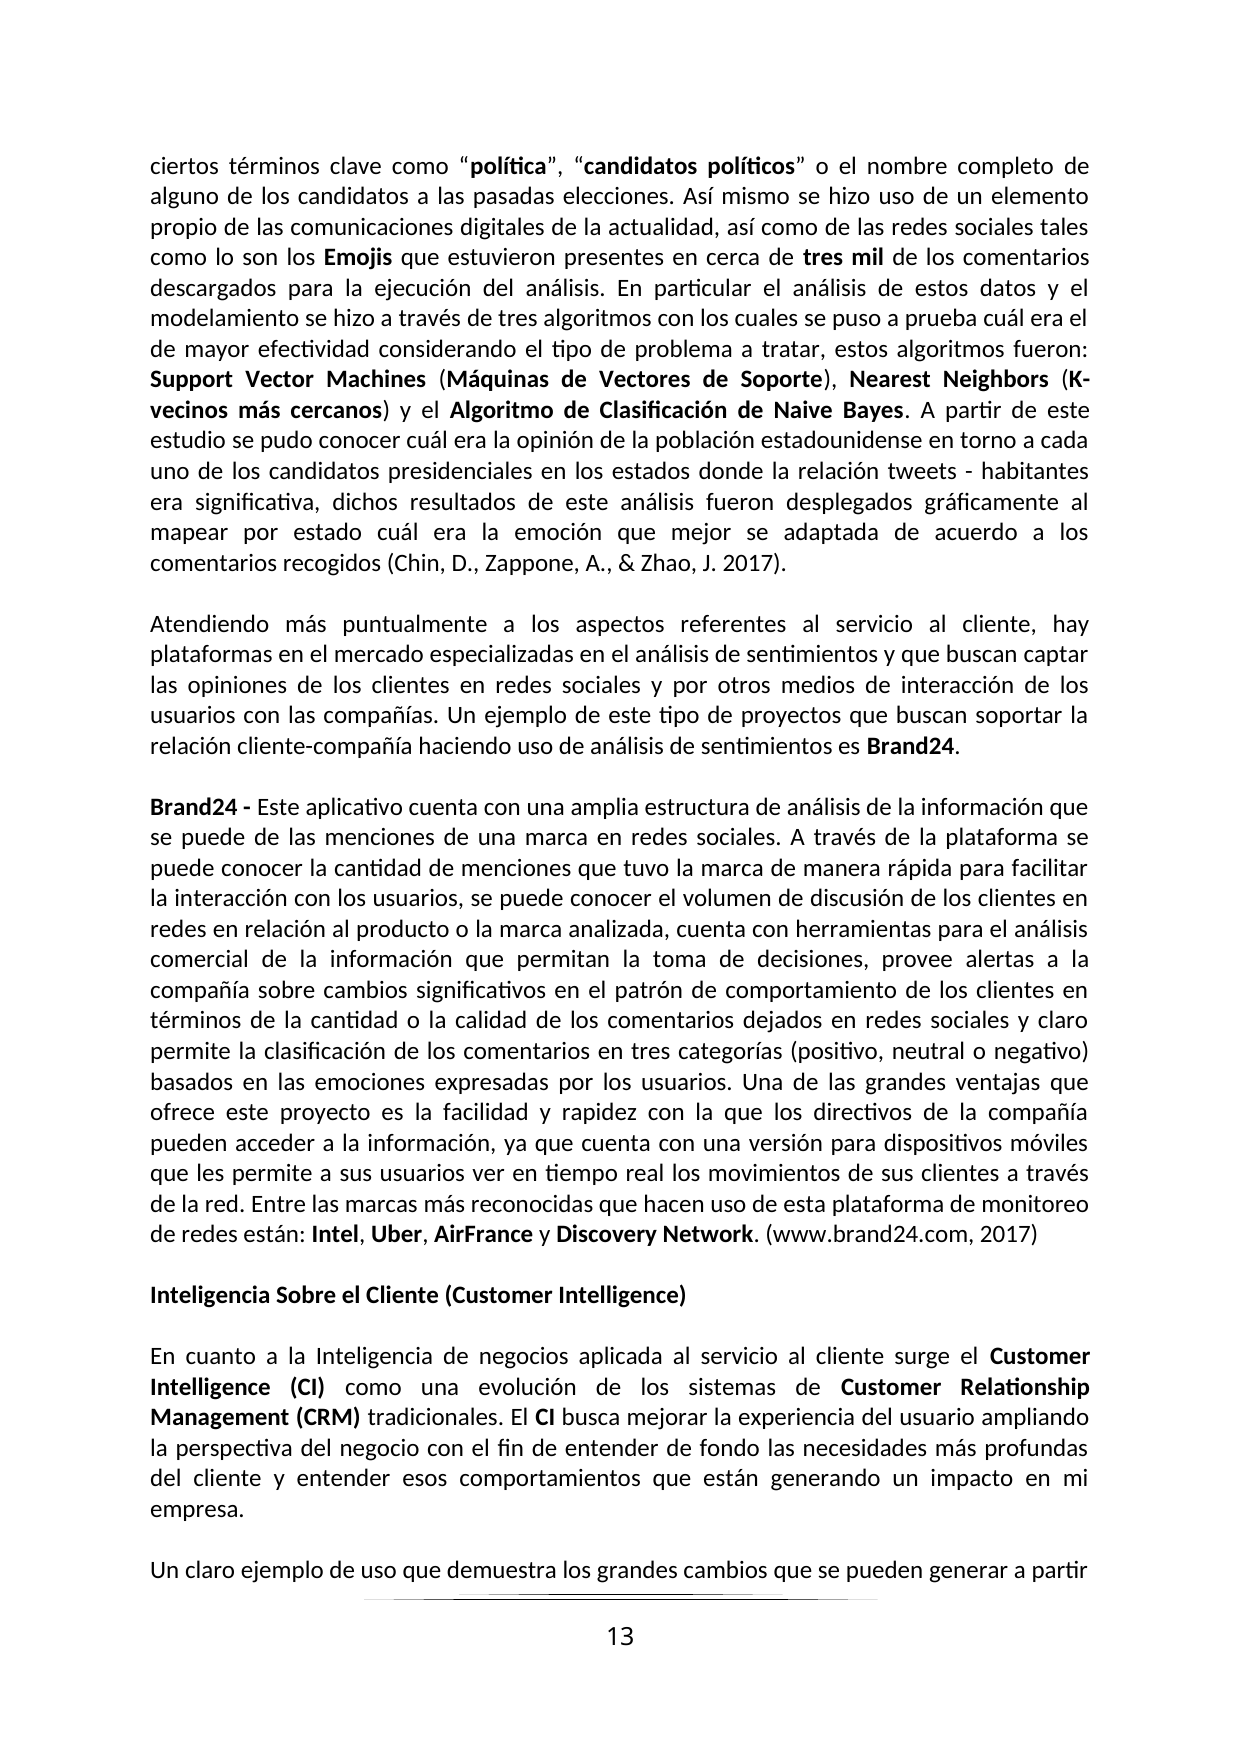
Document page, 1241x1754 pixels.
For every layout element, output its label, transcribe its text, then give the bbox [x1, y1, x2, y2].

text Inteligencia Sobre el Cliente (Customer Intelligence) [150, 1279, 1090, 1310]
text Atendiendo más puntualmente a los aspectos referentes al servicio al cliente, hay plataformas en el mercado especializadas en el análisis de sentimientos y que buscan captar las opiniones de los clientes en redes sociales y por otros medios de interacción de los usuarios con las compañías. Un ejemplo de este tipo de proyectos que buscan soportar la relación cliente-compañía haciendo uso de análisis de sentimientos es Brand24. [150, 608, 1090, 760]
text Brand24 - Este aplicativo cuenta con una amplia estructura de análisis de la información que se puede de las menciones de una marca en redes sociales. A través de la plataforma se puede conocer la cantidad de menciones que tuvo la marca de manera rápida para facilitar la interacción con los usuarios, se puede conocer el volumen de discusión de los clientes en redes en relación al producto o la marca analizada, cuenta con herramientas para el análisis comercial de la información que permitan la toma de decisiones, provee alertas a la compañía sobre cambios significativos en el patrón de comportamiento de los clientes en términos de la cantidad o la calidad de los comentarios dejados en redes sociales y claro permite la clasificación de los comentarios en tres categorías (positivo, neutral o negativo) basados en las emociones expresadas por los usuarios. Una de las grandes ventajas que ofrece este proyecto es la facilidad y rapidez con la que los directivos de la compañía pueden acceder a la información, ya que cuenta con una versión para dispositivos móviles que les permite a sus usuarios ver en tiempo real los movimientos de sus clientes a través de la red. Entre las marcas más reconocidas que hacen uso de esta plataforma de monitoreo de redes están: Intel, Uber, AirFrance y Discovery Network. (www.brand24.com, 2017) [150, 791, 1090, 1249]
text En cuanto a la Inteligencia de negocios aplicada al servicio al cliente surge el Customer Intelligence (CI) como una evolución de los sistemas de Customer Relationship Management (CRM) tradicionales. El CI busca mejorar la experiencia del usuario ampliando la perspectiva del negocio con el fin de entender de fondo las necesidades más profundas del cliente y entender esos comportamientos que están generando un impacto en mi empresa. [150, 1340, 1090, 1523]
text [150, 150, 1090, 577]
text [150, 1554, 1090, 1584]
